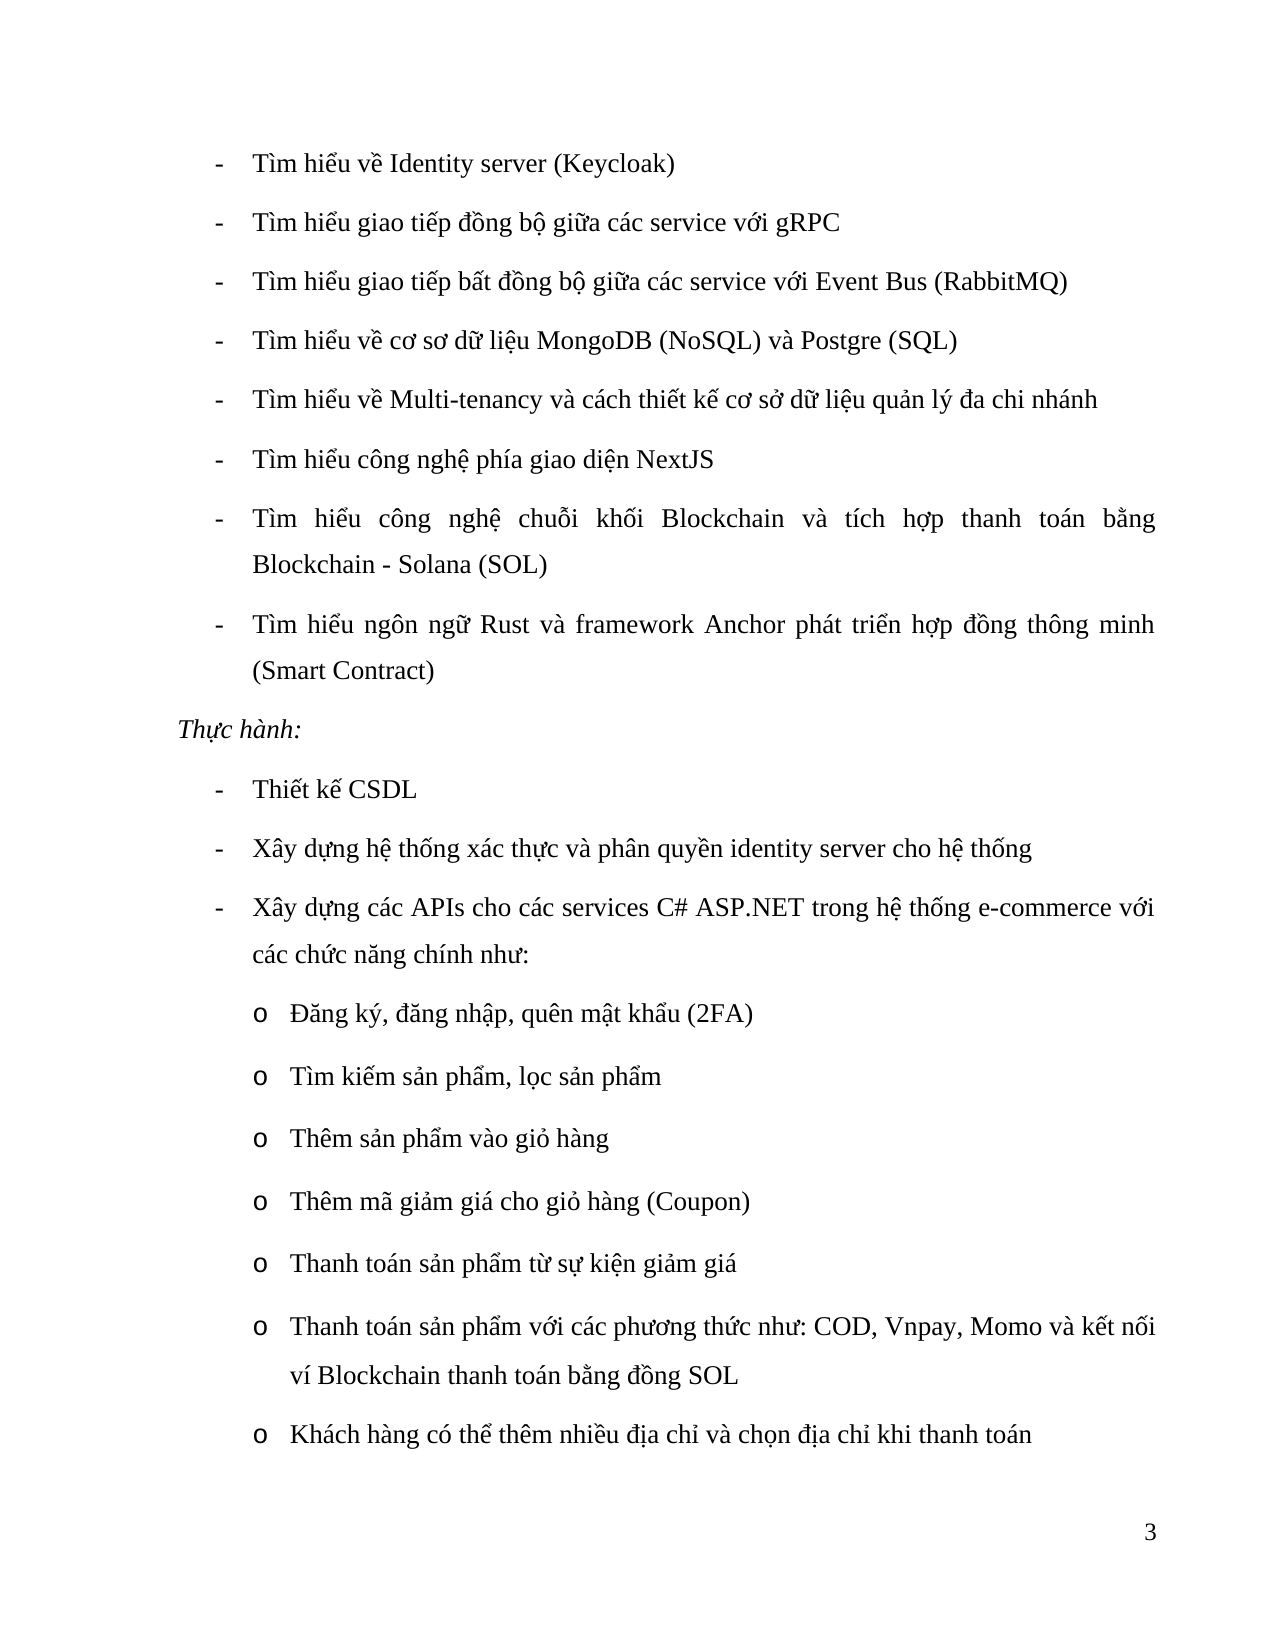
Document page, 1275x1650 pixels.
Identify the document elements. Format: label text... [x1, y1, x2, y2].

list Thanh toán sản phẩm từ sự kiện giảm giá [252, 1247, 1156, 1281]
list Thêm mã giảm giá cho giỏ hàng (Coupon) [252, 1185, 1156, 1218]
list Tìm hiểu về cơ sơ dữ liệu MongoDB (NoSQL) và Postgre (SQL) [214, 324, 1156, 356]
list Thêm sản phẩm vào giỏ hàng [252, 1122, 1156, 1156]
list Khách hàng có thể thêm nhiều địa chỉ và chọn địa chỉ khi thanh toán [252, 1418, 1156, 1452]
list Xây dựng hệ thống xác thực và phân quyền identity server cho hệ thống [214, 832, 1156, 863]
list Tìm hiểu ngôn ngữ Rust và framework Anchor phát triển hợp đồng thông minh (Smart Contract) [214, 608, 1156, 686]
list Tìm hiểu giao tiếp bất đồng bộ giữa các service với Event Bus (RabbitMQ) [214, 265, 1156, 296]
list Thiết kế CSDL [214, 773, 1156, 804]
list Đăng ký, đăng nhập, quên mật khẩu (2FA) [252, 997, 1156, 1030]
list Tìm hiểu về Multi-tenancy và cách thiết kế cơ sở dữ liệu quản lý đa chi nhánh [214, 384, 1156, 415]
text Thực hành: [177, 714, 1156, 745]
list Tìm hiểu về Identity server (Keycloak) [214, 147, 1156, 178]
list Xây dựng các APIs cho các services C# ASP.NET trong hệ thống e-commerce với các chức năng chính như: [214, 891, 1156, 969]
list Tìm hiểu công nghệ chuỗi khối Blockchain và tích hợp thanh toán bằng Blockchain - Solana (SOL) [214, 502, 1156, 580]
list Tìm hiểu công nghệ phía giao diện NextJS [214, 443, 1156, 474]
list Thanh toán sản phẩm với các phương thức như: COD, Vnpay, Momo và kết nối ví Blockchain thanh toán bằng đồng SOL [252, 1310, 1156, 1390]
list Tìm hiểu giao tiếp đồng bộ giữa các service với gRPC [214, 206, 1156, 237]
list Tìm kiếm sản phẩm, lọc sản phẩm [252, 1059, 1156, 1093]
